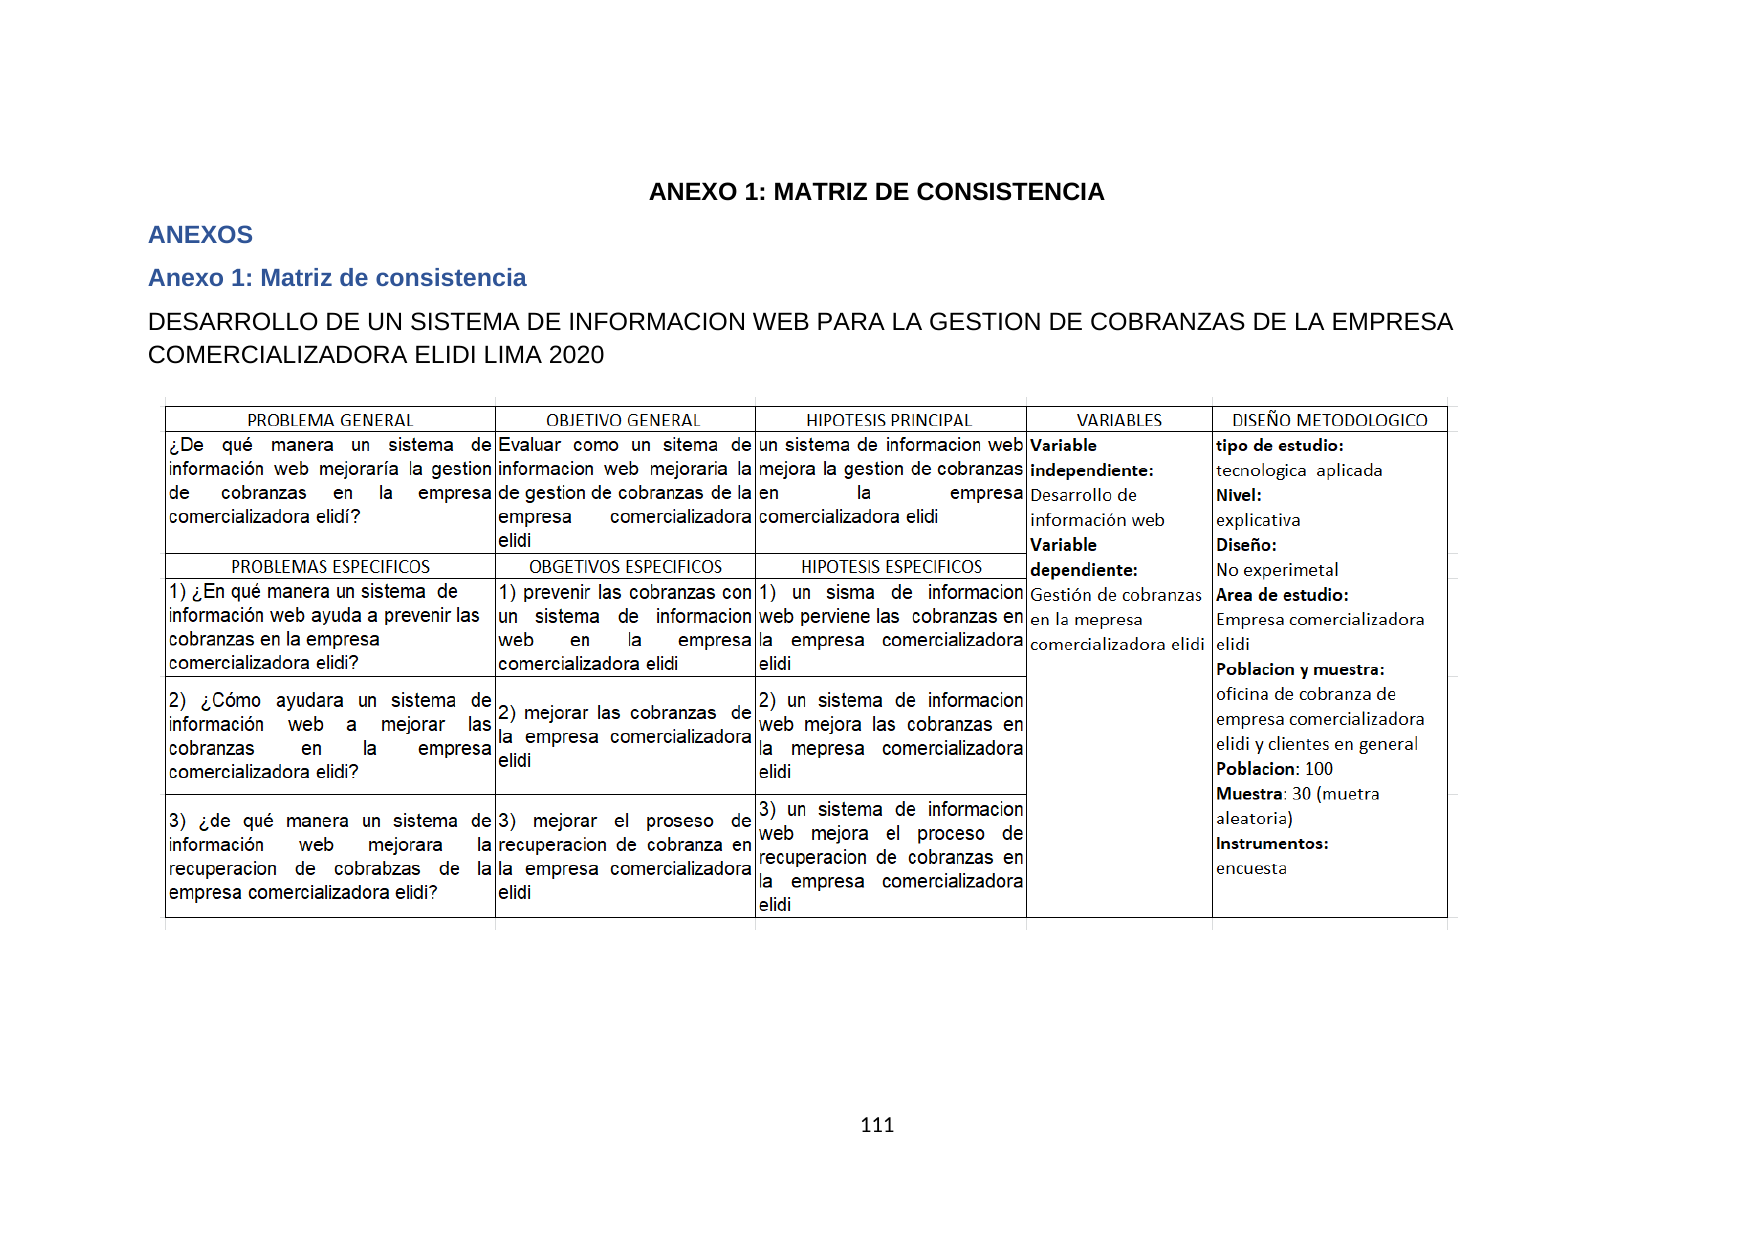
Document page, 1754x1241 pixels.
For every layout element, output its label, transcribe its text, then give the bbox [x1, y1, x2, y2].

text DESARROLLO DE UN SISTEMA DE INFORMACION WEB PARA LA GESTION DE COBRANZAS DE LA EMPRESA COMERCIALIZADORA ELIDI LIMA 2020 [148, 307, 1606, 368]
picture [160, 397, 1458, 930]
subtitle ANEXOS [148, 220, 1606, 249]
subtitle Anexo 1: Matriz de consistencia [148, 263, 1606, 292]
text ANEXO 1: MATRIZ DE CONSISTENCIA [148, 177, 1606, 206]
